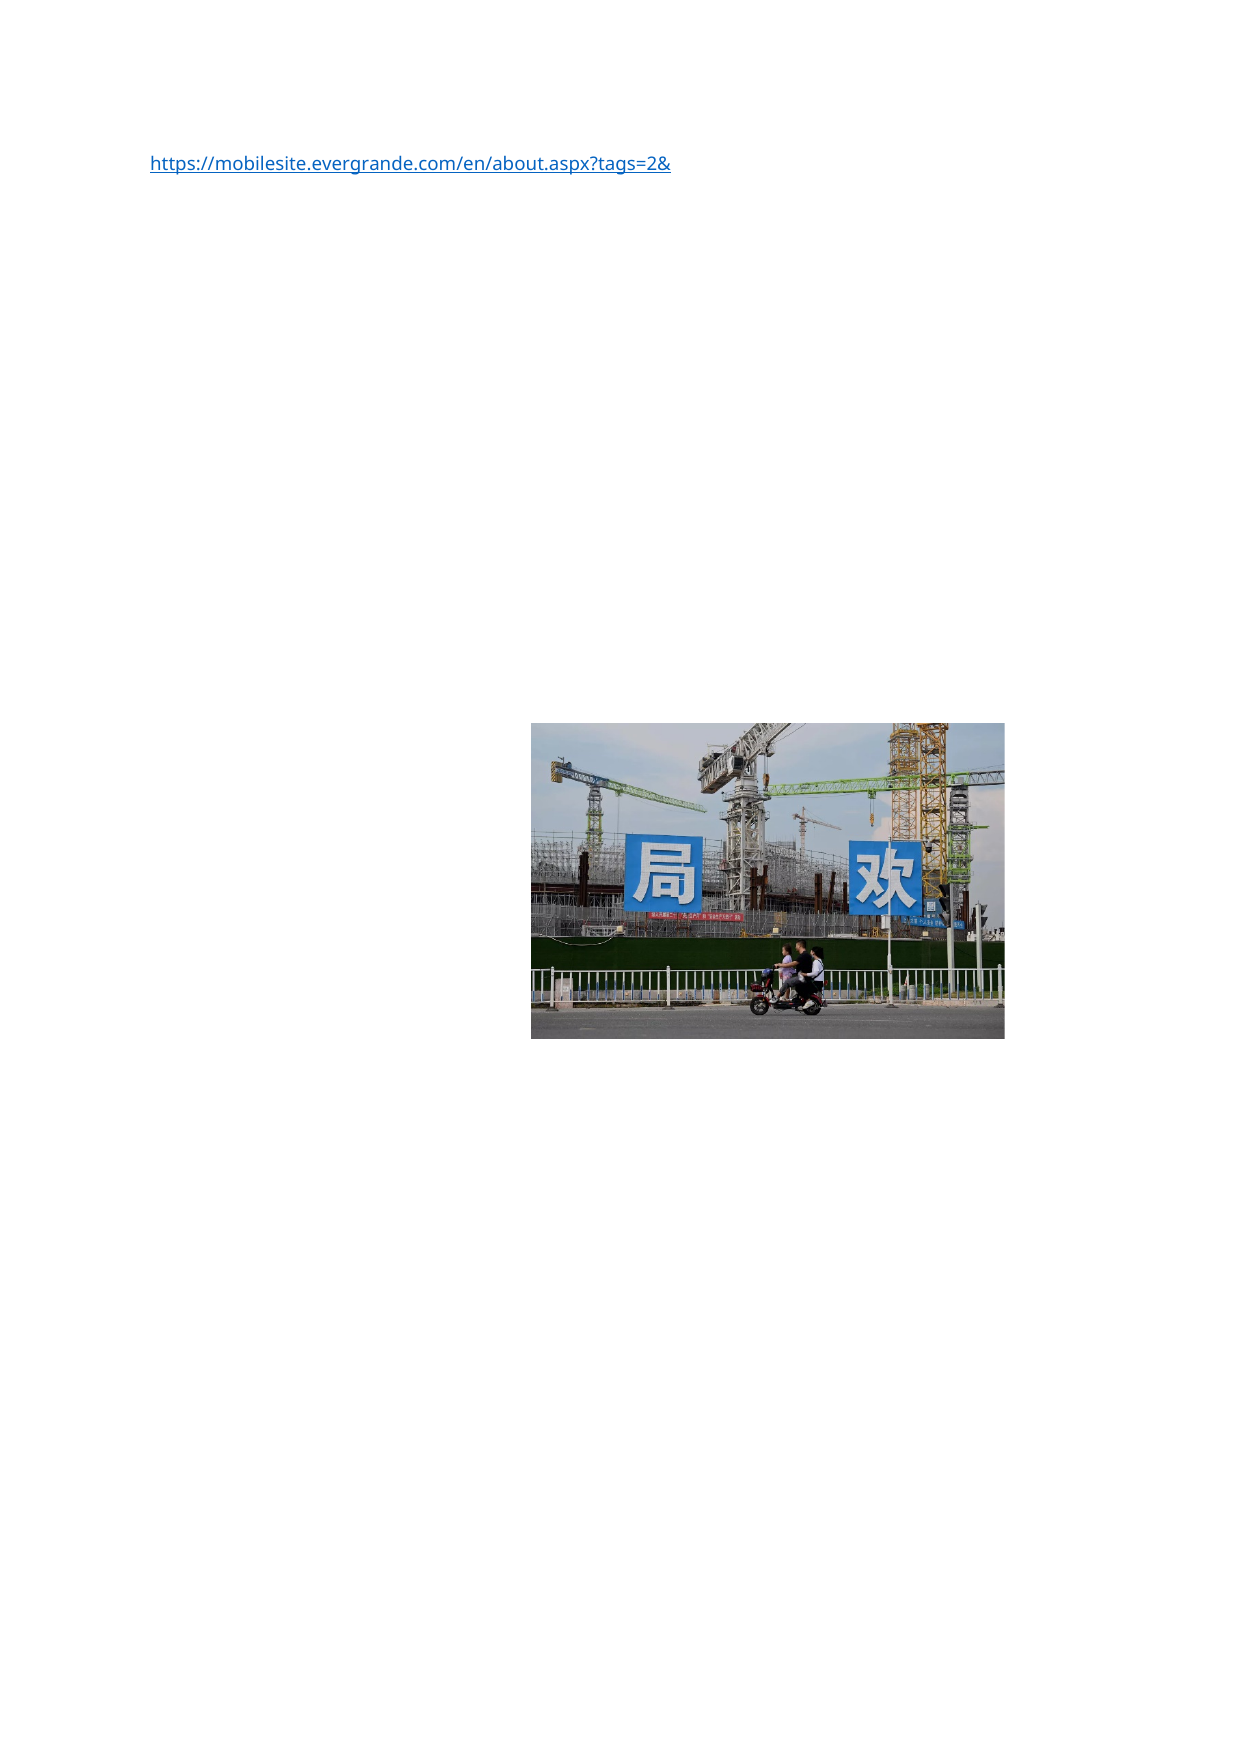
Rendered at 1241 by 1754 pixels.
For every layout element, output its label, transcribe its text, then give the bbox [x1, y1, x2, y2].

text https://mobilesite.evergrande.com/en/about.aspx?tags=2& [150, 150, 1090, 176]
picture [531, 723, 1005, 1039]
